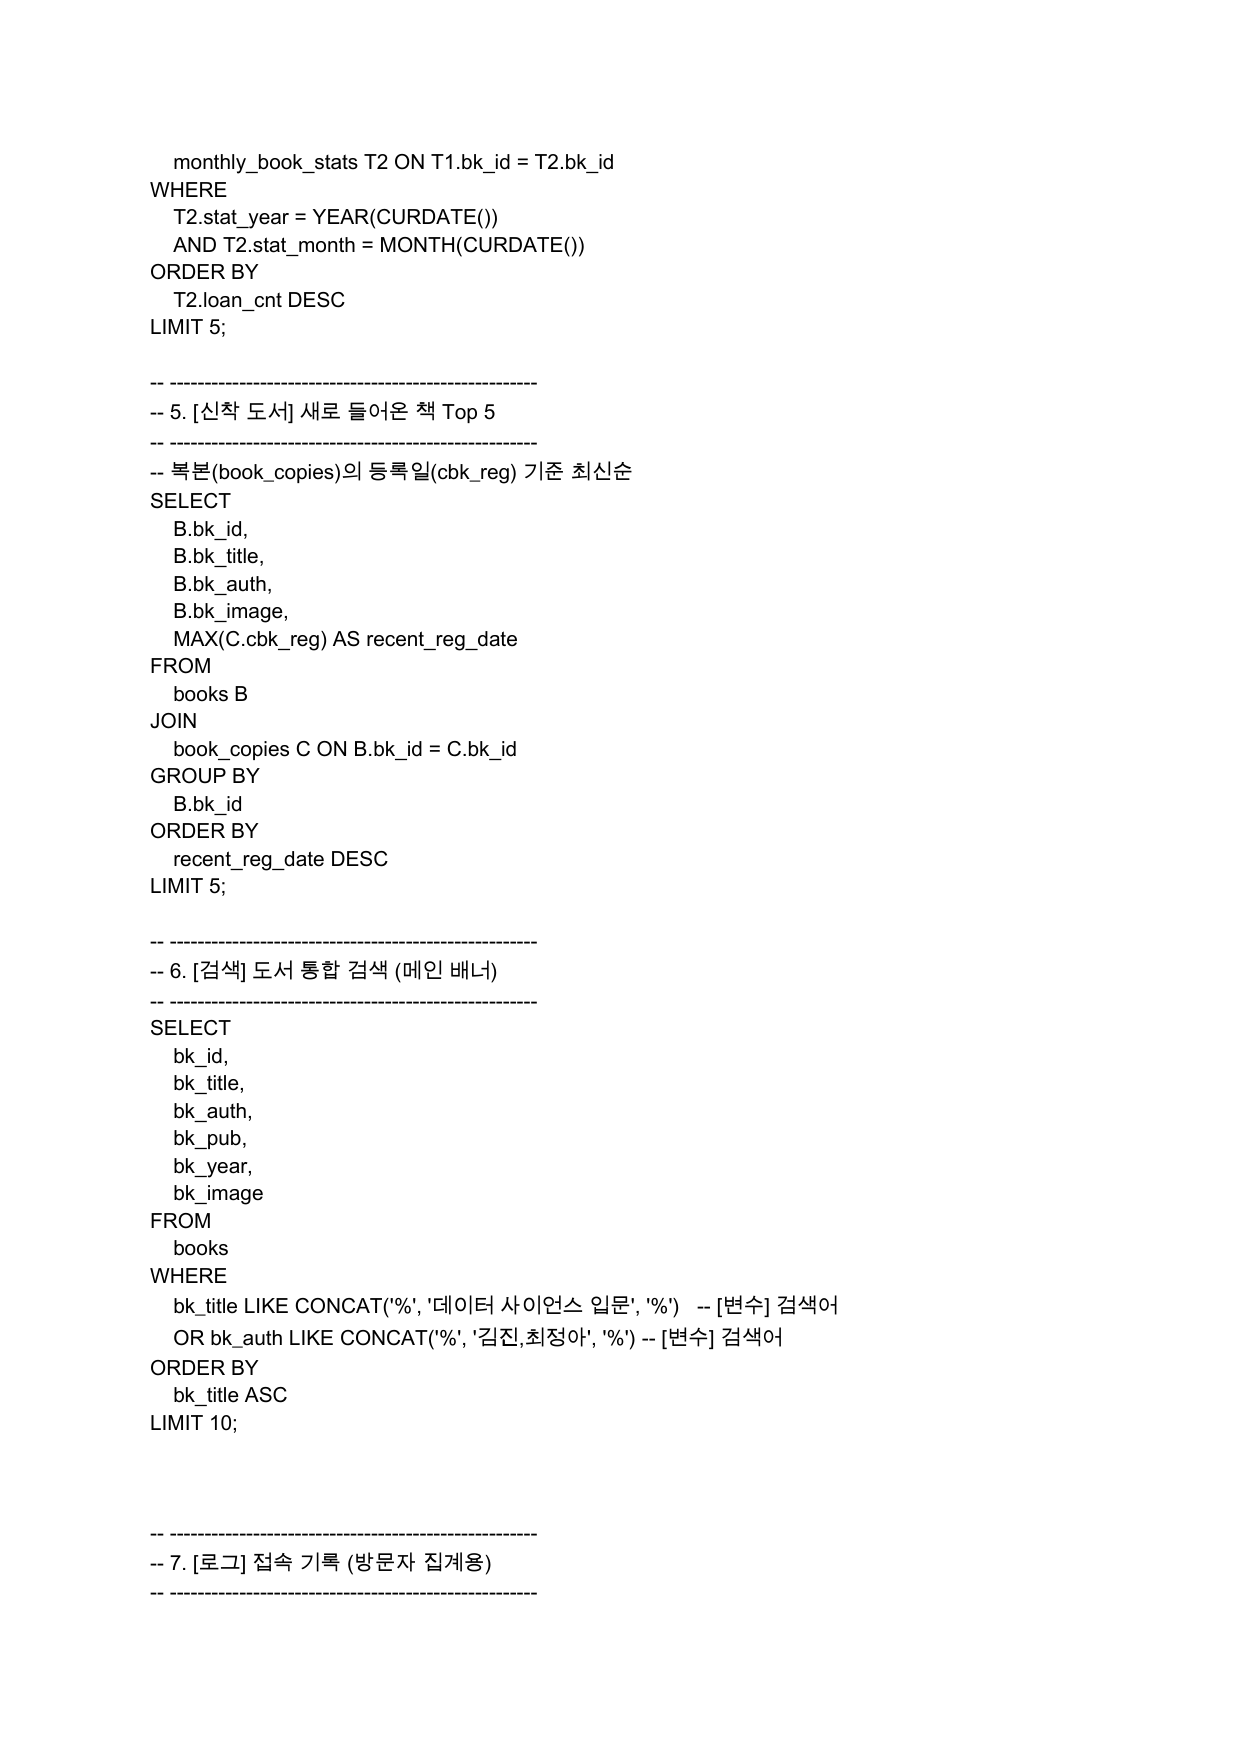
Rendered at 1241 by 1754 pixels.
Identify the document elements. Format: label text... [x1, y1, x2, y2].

text -- ----------------------------------------------------- [150, 1580, 1090, 1604]
text FROM [150, 1209, 1090, 1233]
text LIMIT 5; [150, 874, 1090, 898]
text bk_auth, [150, 1099, 1090, 1123]
text bk_title LIKE CONCAT('%', '데이터 사이언스 입문', '%') -- [변수] 검색어 [150, 1291, 1090, 1319]
text -- ----------------------------------------------------- [150, 989, 1090, 1013]
text LIMIT 5; [150, 315, 1090, 339]
text books B [150, 682, 1090, 706]
text WHERE [150, 1264, 1090, 1288]
text B.bk_id [150, 792, 1090, 816]
text WHERE [150, 177, 1090, 201]
text T2.loan_cnt DESC [150, 287, 1090, 311]
text bk_id, [150, 1044, 1090, 1068]
text -- ----------------------------------------------------- [150, 429, 1090, 453]
text T2.stat_year = YEAR(CURDATE()) [150, 205, 1090, 229]
text B.bk_auth, [150, 572, 1090, 596]
text bk_title, [150, 1071, 1090, 1095]
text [150, 370, 1090, 394]
text AND T2.stat_month = MONTH(CURDATE()) [150, 232, 1090, 256]
text -- ----------------------------------------------------- [150, 929, 1090, 953]
text book_copies C ON B.bk_id = C.bk_id [150, 737, 1090, 761]
text OR bk_auth LIKE CONCAT('%', '김진,최정아', '%') -- [변수] 검색어 [150, 1323, 1090, 1351]
text ORDER BY [150, 819, 1090, 843]
text recent_reg_date DESC [150, 847, 1090, 871]
text bk_image [150, 1181, 1090, 1205]
text -- 7. [로그] 접속 기록 (방문자 집계용) [150, 1548, 1090, 1576]
text ORDER BY [150, 1355, 1090, 1379]
text bk_pub, [150, 1126, 1090, 1150]
text FROM [150, 654, 1090, 678]
text -- 6. [검색] 도서 통합 검색 (메인 배너) [150, 957, 1090, 984]
text ORDER BY [150, 260, 1090, 284]
text -- 5. [신착 도서] 새로 들어온 책 Top 5 [150, 397, 1090, 425]
text MAX(C.cbk_reg) AS recent_reg_date [150, 627, 1090, 651]
text B.bk_title, [150, 544, 1090, 568]
text bk_year, [150, 1154, 1090, 1178]
text B.bk_image, [150, 599, 1090, 623]
text SELECT [150, 489, 1090, 513]
text JOIN [150, 709, 1090, 733]
text B.bk_id, [150, 517, 1090, 541]
text monthly_book_stats T2 ON T1.bk_id = T2.bk_id [150, 150, 1090, 174]
text -- ----------------------------------------------------- [150, 1520, 1090, 1544]
text GROUP BY [150, 764, 1090, 788]
text LIMIT 10; [150, 1410, 1090, 1434]
text books [150, 1236, 1090, 1260]
text -- 복본(book_copies)의 등록일(cbk_reg) 기준 최신순 [150, 457, 1090, 485]
text bk_title ASC [150, 1383, 1090, 1407]
text SELECT [150, 1016, 1090, 1040]
